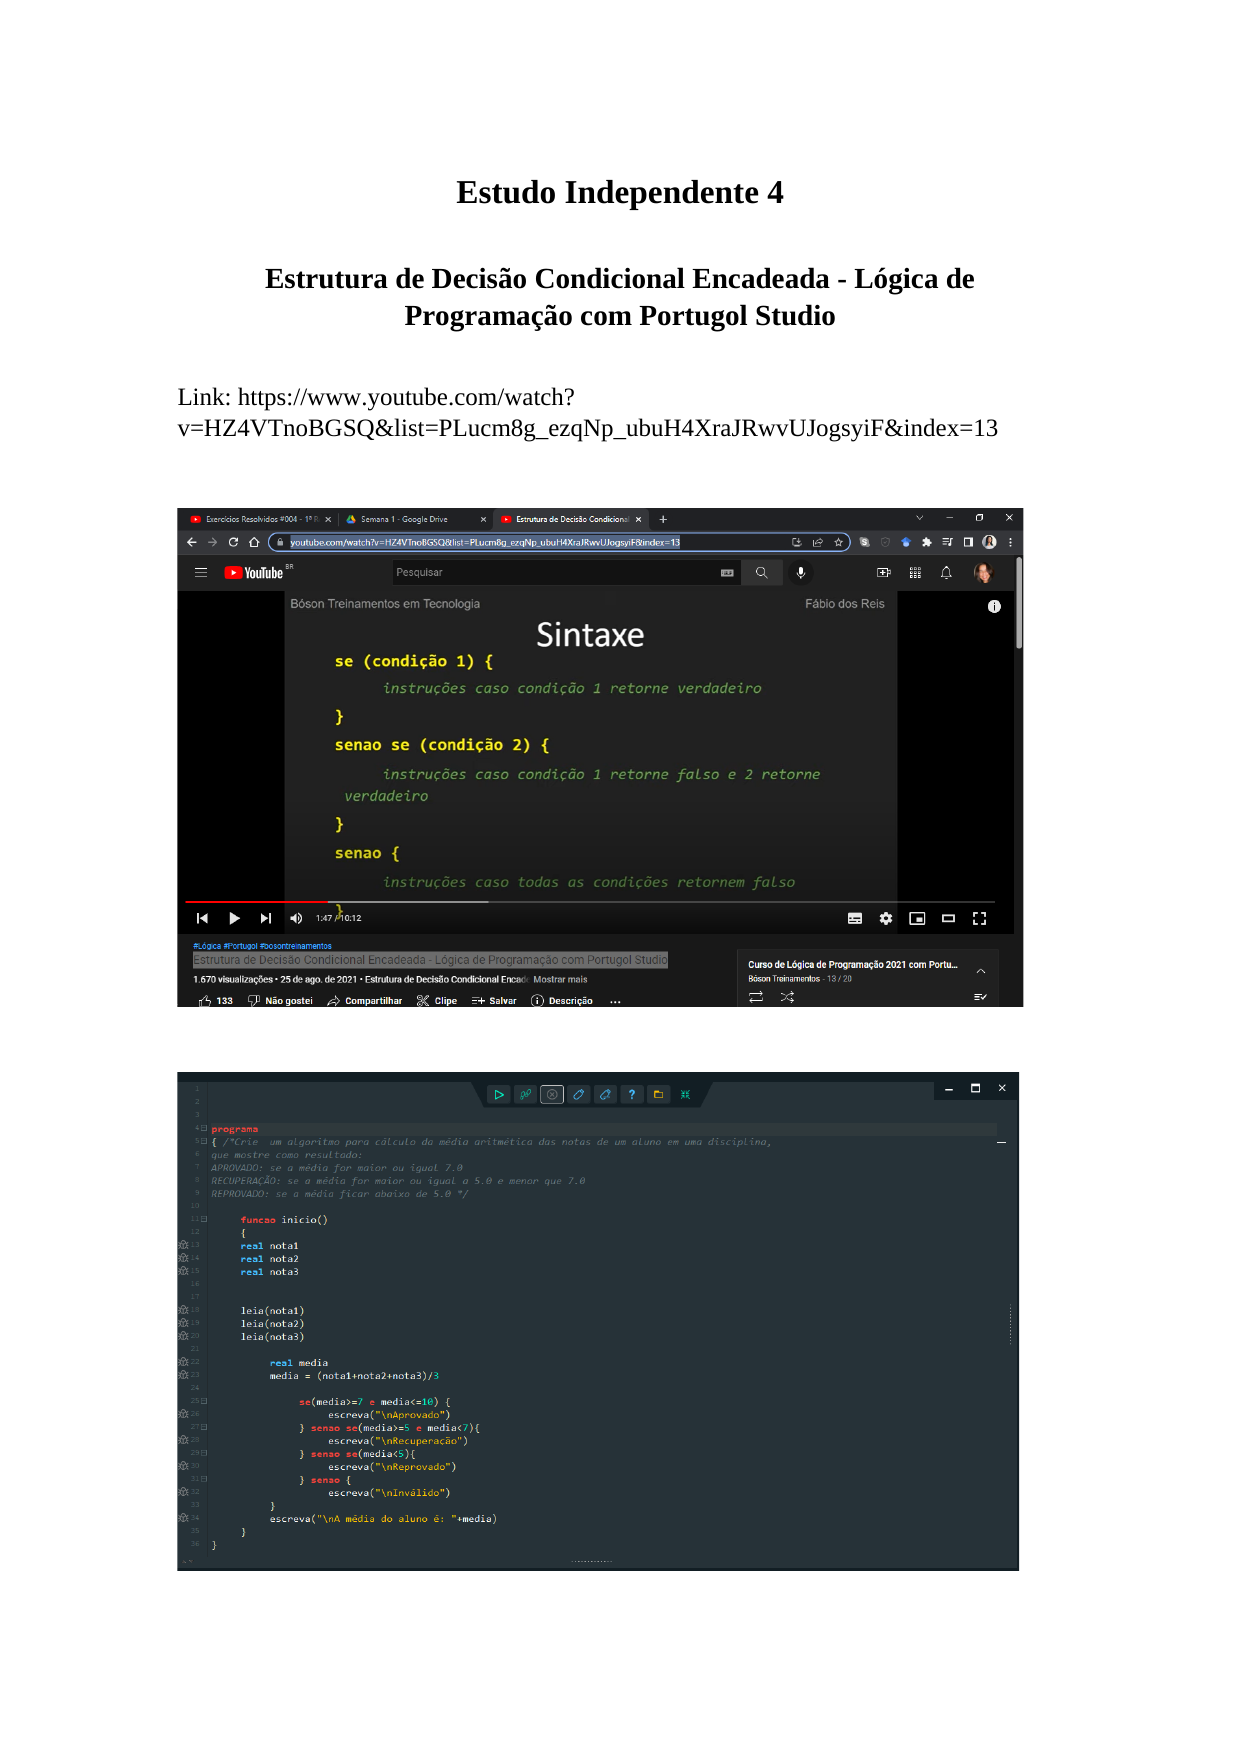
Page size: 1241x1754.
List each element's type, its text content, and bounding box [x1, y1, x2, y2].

text Link: https://www.youtube.com/watch?v=HZ4VTnoBGSQ&list=PLucm8g_ezqNp_ubuH4XraJRwvUJogsyiF&index=13 [177, 382, 1063, 441]
subtitle Estrutura de Decisão Condicional Encadeada - Lógica de Programação com Portugol Studio [177, 262, 1063, 331]
picture [177, 508, 1024, 1007]
picture [177, 1072, 1020, 1571]
subtitle Estudo Independente 4 [177, 173, 1063, 211]
